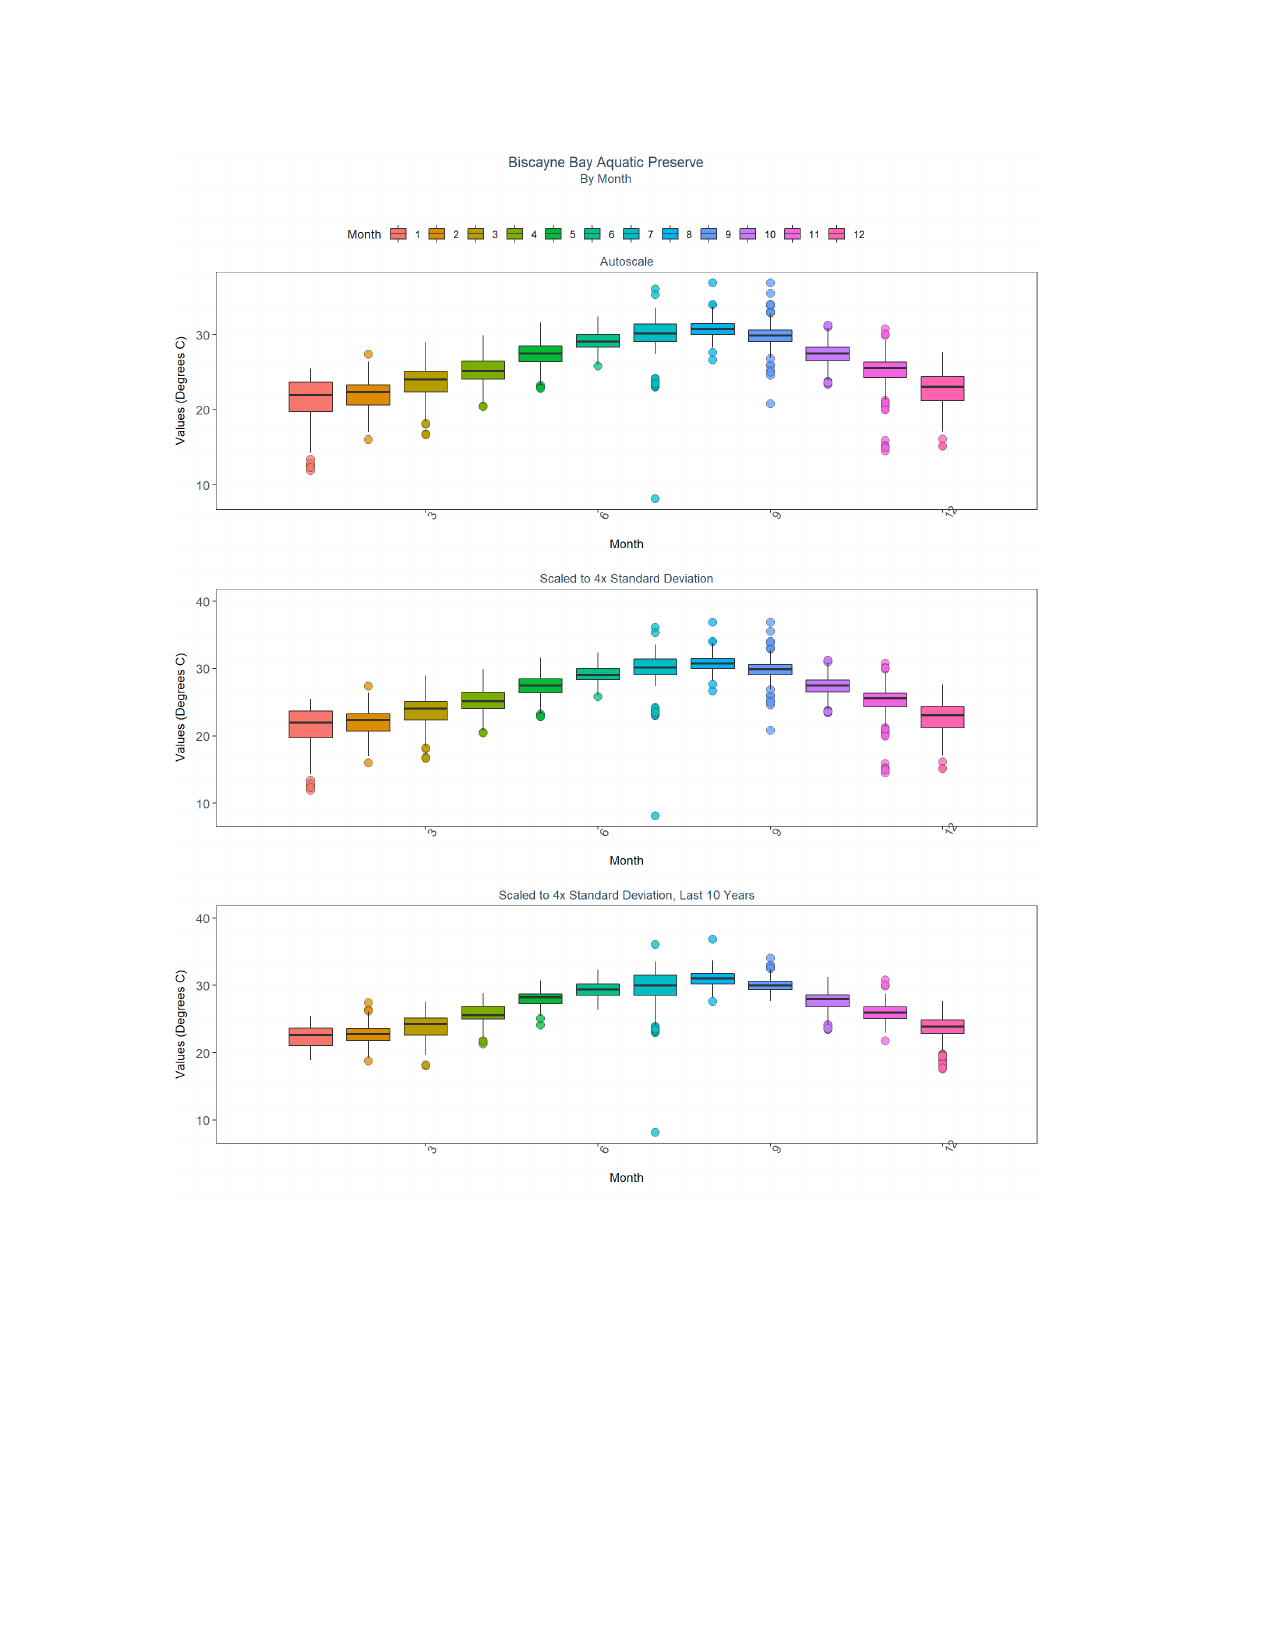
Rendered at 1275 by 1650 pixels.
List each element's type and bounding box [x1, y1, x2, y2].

picture [168, 150, 1044, 1200]
